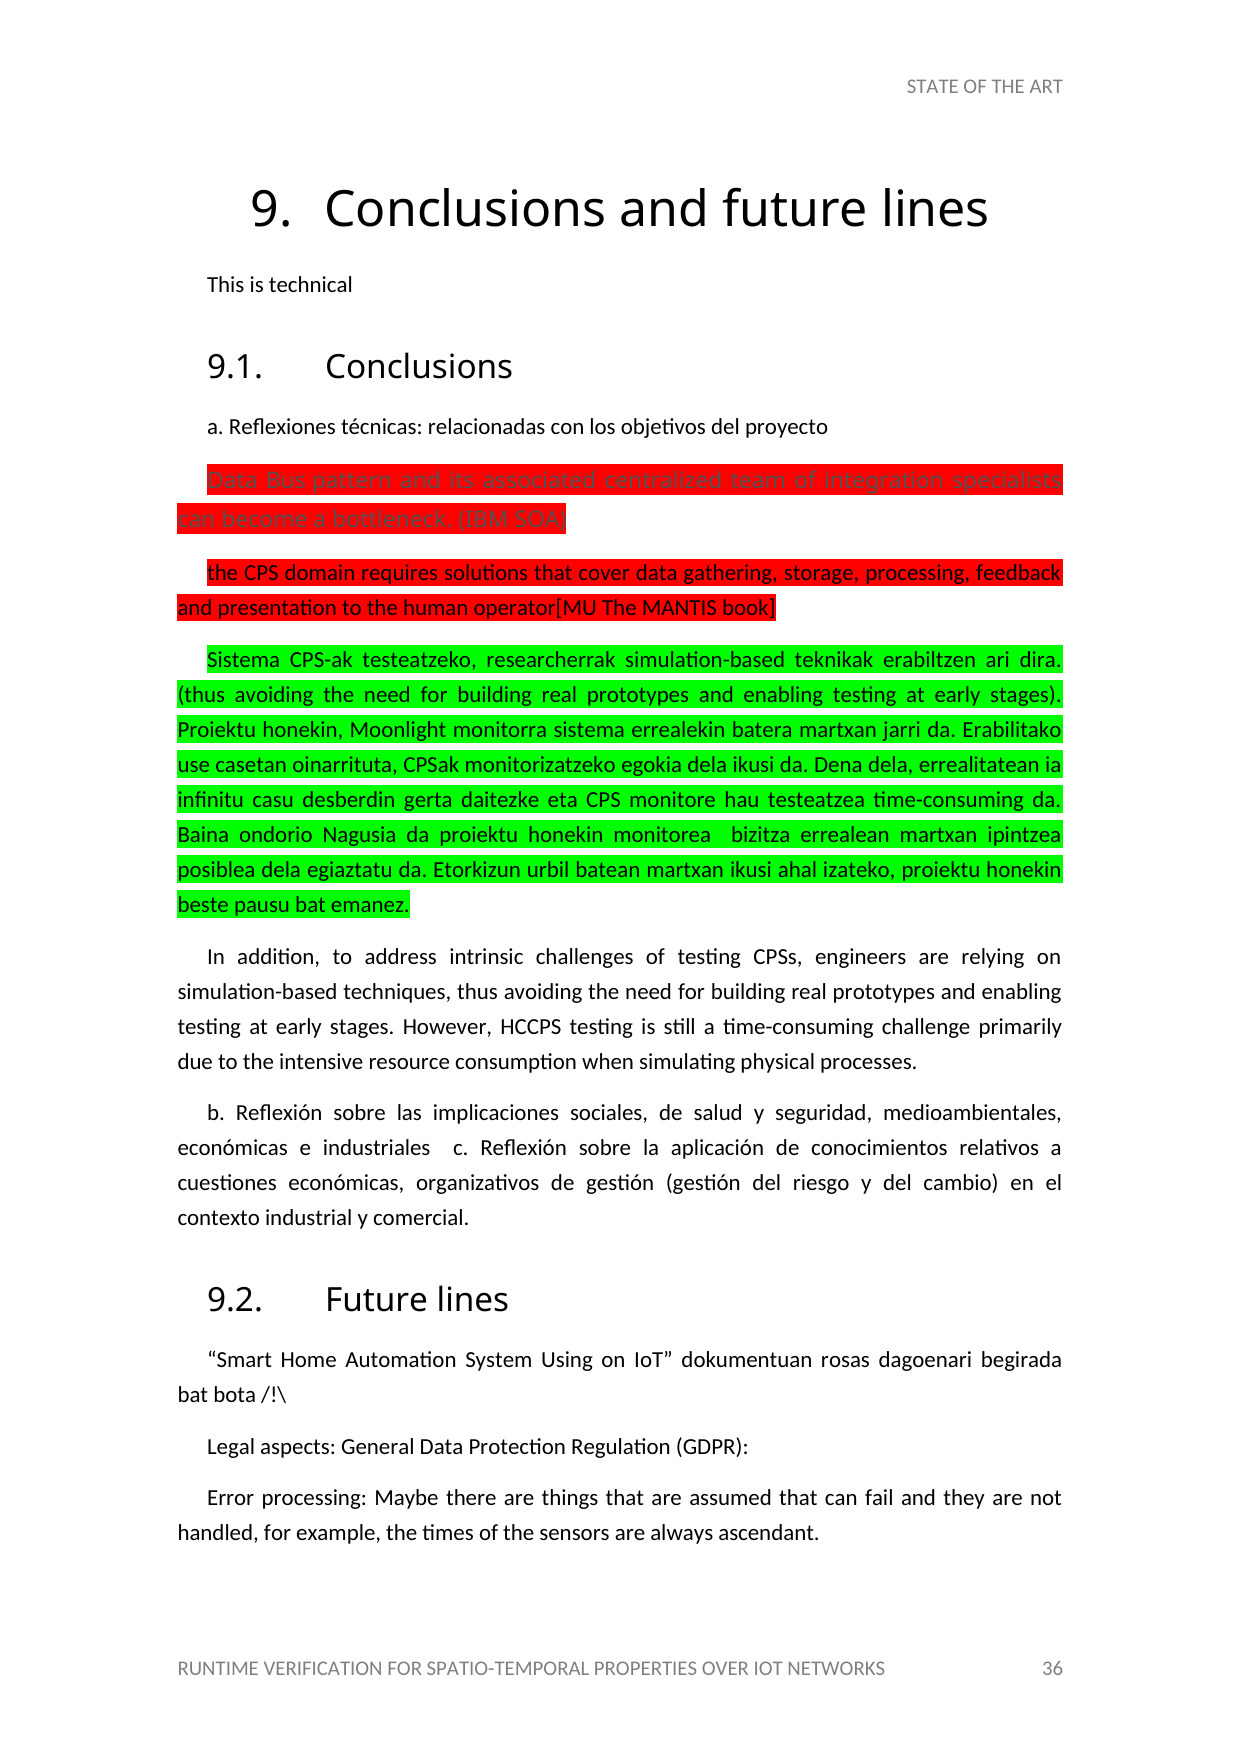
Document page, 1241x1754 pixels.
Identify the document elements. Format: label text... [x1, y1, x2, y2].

text This is technical [177, 270, 1063, 298]
subtitle Future lines [207, 1276, 1063, 1321]
text “Smart Home Automation System Using on IoT” dokumentuan rosas dagoenari begirada bat bota /!\ [177, 1345, 1063, 1408]
text In addition, to address intrinsic challenges of testing CPSs, engineers are relying on simulation-based techniques, thus avoiding the need for building real prototypes and enabling testing at early stages. However, HCCPS testing is still a time-consuming challenge primarily due to the intensive resource consumption when simulating physical processes. [177, 942, 1063, 1075]
text a. Reflexiones técnicas: relacionadas con los objetivos del proyecto [177, 412, 1063, 440]
text Error processing: Maybe there are things that are assumed that can fail and they are not handled, for example, the times of the sensors are always ascendant. [177, 1483, 1063, 1547]
text Legal aspects: General Data Protection Regulation (GDPR): [177, 1432, 1063, 1460]
text Data Bus pattern and its associated centralized team of integration specialists can become a bottleneck. (IBM SOA) [177, 464, 1063, 534]
text b. Reflexión sobre las implicaciones sociales, de salud y seguridad, medioambientales, económicas e industriales c. Reflexión sobre la aplicación de conocimientos relativos a cuestiones económicas, organizativos de gestión (gestión del riesgo y del cambio) en el contexto industrial y comercial. [177, 1098, 1063, 1231]
text the CPS domain requires solutions that cover data gathering, storage, processing, feedback and presentation to the human operator[MU The MANTIS book] [177, 558, 1063, 621]
subtitle Conclusions [207, 343, 1063, 388]
subtitle Conclusions and future lines [177, 173, 1063, 241]
